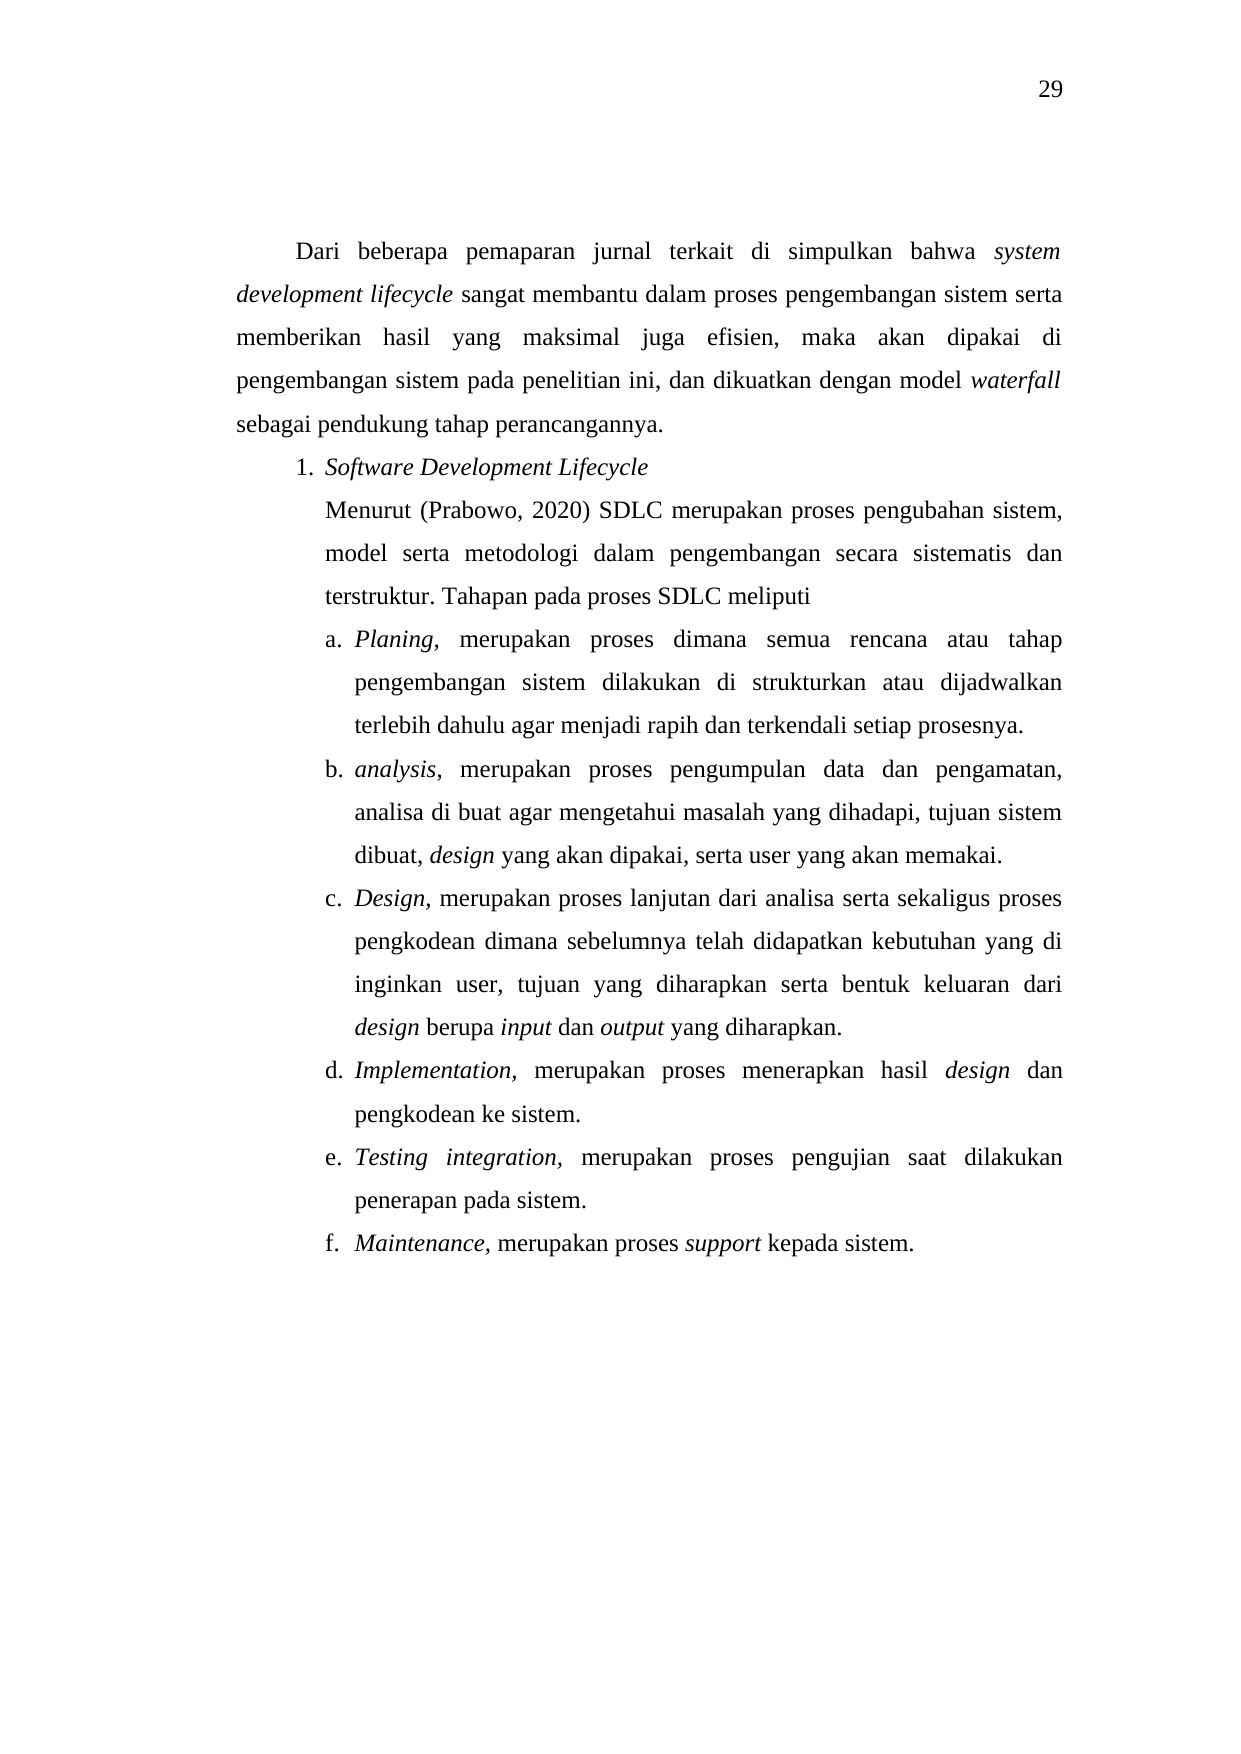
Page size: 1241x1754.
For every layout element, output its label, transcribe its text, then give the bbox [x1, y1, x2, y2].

list Software Development Lifecycle [295, 452, 1063, 481]
list Implementation, merupakan proses menerapkan hasil design dan pengkodean ke sistem. [325, 1056, 1063, 1127]
list Dari beberapa pemaparan jurnal terkait di simpulkan bahwa system development lifecycle sangat membantu dalam proses pengembangan sistem serta memberikan hasil yang maksimal juga efisien, maka akan dipakai di pengembangan sistem pada penelitian ini, dan dikuatkan dengan model waterfall sebagai pendukung tahap perancangannya. [236, 236, 1063, 437]
list Design, merupakan proses lanjutan dari analisa serta sekaligus proses pengkodean dimana sebelumnya telah didapatkan kebutuhan yang di inginkan user, tujuan yang diharapkan serta bentuk keluaran dari design berupa input dan output yang diharapkan. [325, 883, 1063, 1041]
list Planing, merupakan proses dimana semua rencana atau tahap pengembangan sistem dilakukan di strukturkan atau dijadwalkan terlebih dahulu agar menjadi rapih dan terkendali setiap prosesnya. [325, 624, 1063, 739]
list analysis, merupakan proses pengumpulan data dan pengamatan, analisa di buat agar mengetahui masalah yang dihadapi, tujuan sistem dibuat, design yang akan dipakai, serta user yang akan memakai. [325, 754, 1063, 869]
list Maintenance, merupakan proses support kepada sistem. [325, 1228, 1063, 1257]
list Testing integration, merupakan proses pengujian saat dilakukan penerapan pada sistem. [325, 1142, 1063, 1214]
list Menurut (Prabowo, 2020) SDLC merupakan proses pengubahan sistem, model serta metodologi dalam pengembangan secara sistematis dan terstruktur. Tahapan pada proses SDLC meliputi [325, 495, 1063, 610]
